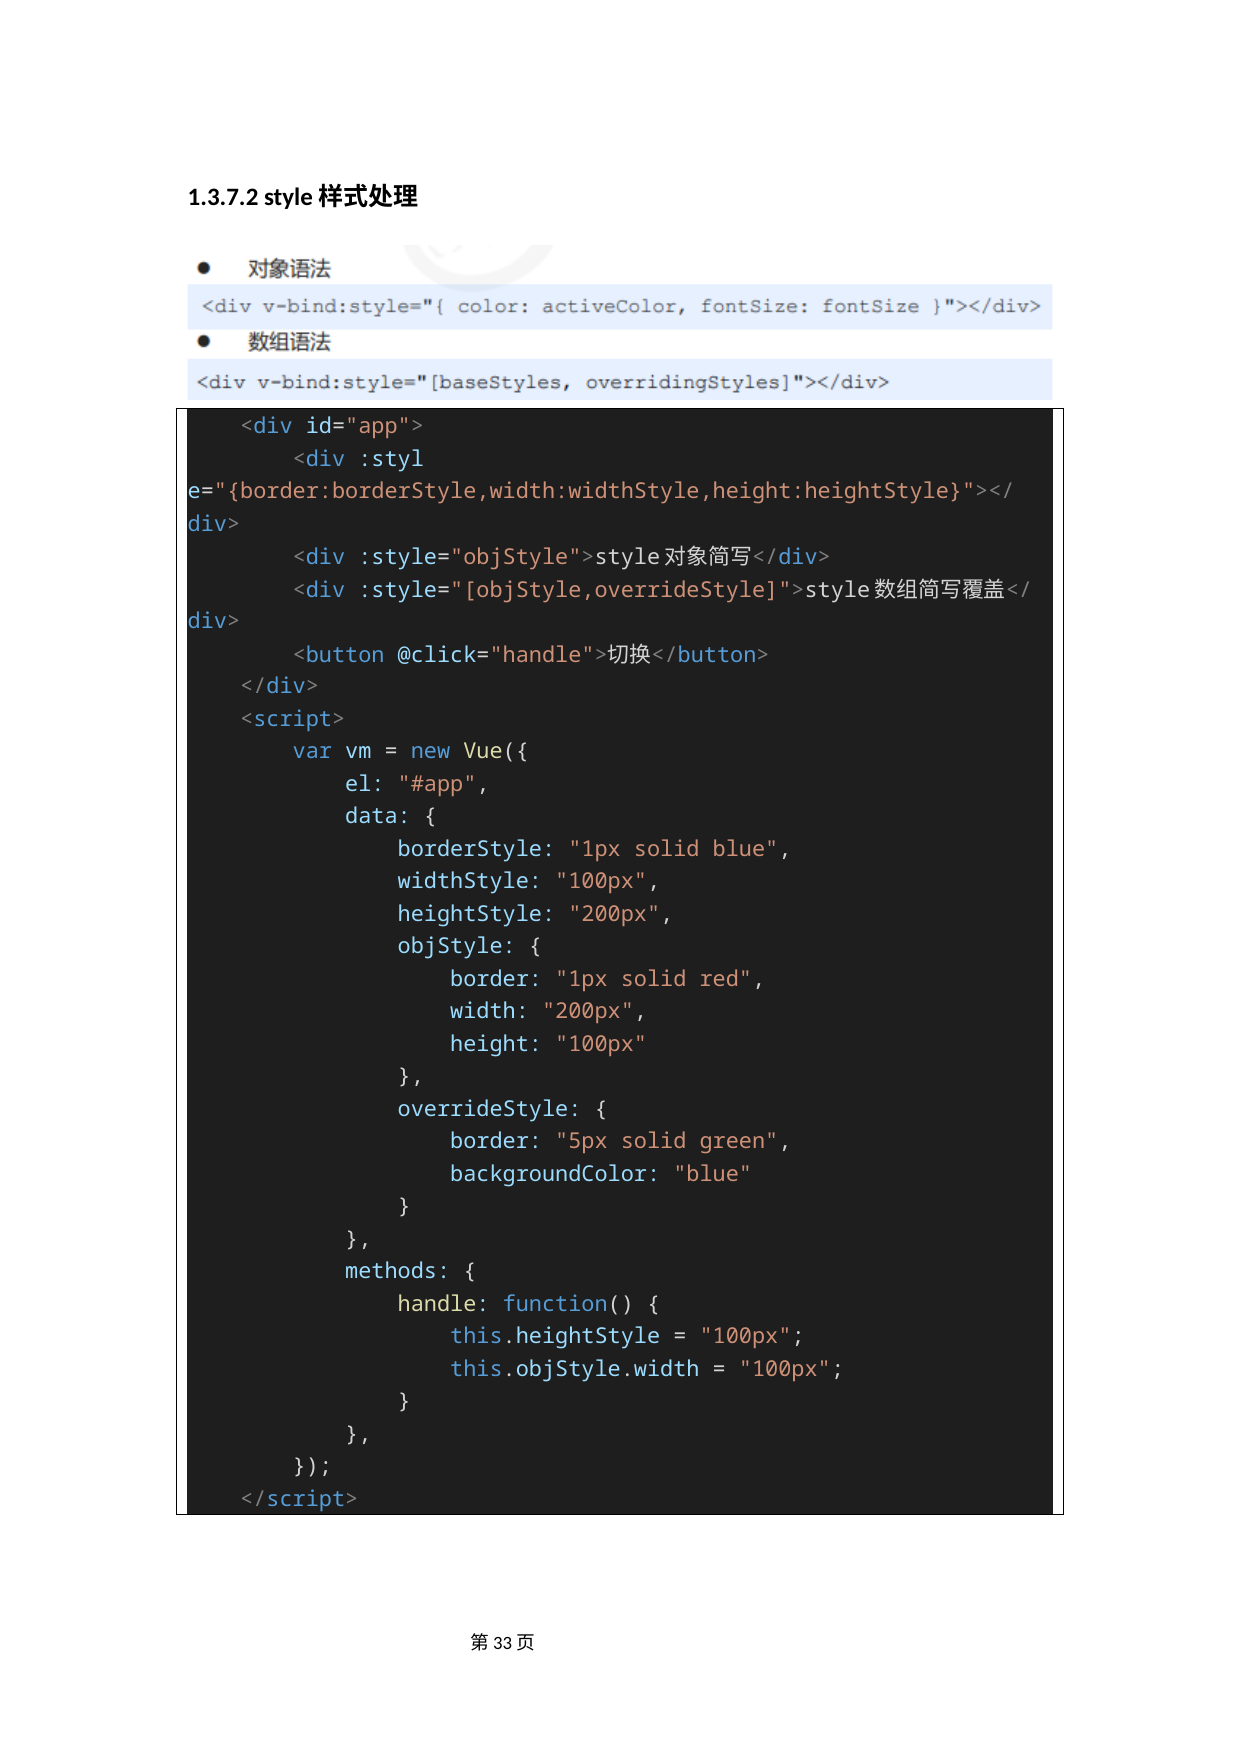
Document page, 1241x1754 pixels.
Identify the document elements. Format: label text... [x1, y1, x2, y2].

picture [187, 245, 1053, 400]
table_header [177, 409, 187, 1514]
subtitle 1.3.7.2 style样式处理 [187, 162, 1053, 227]
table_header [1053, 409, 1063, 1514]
